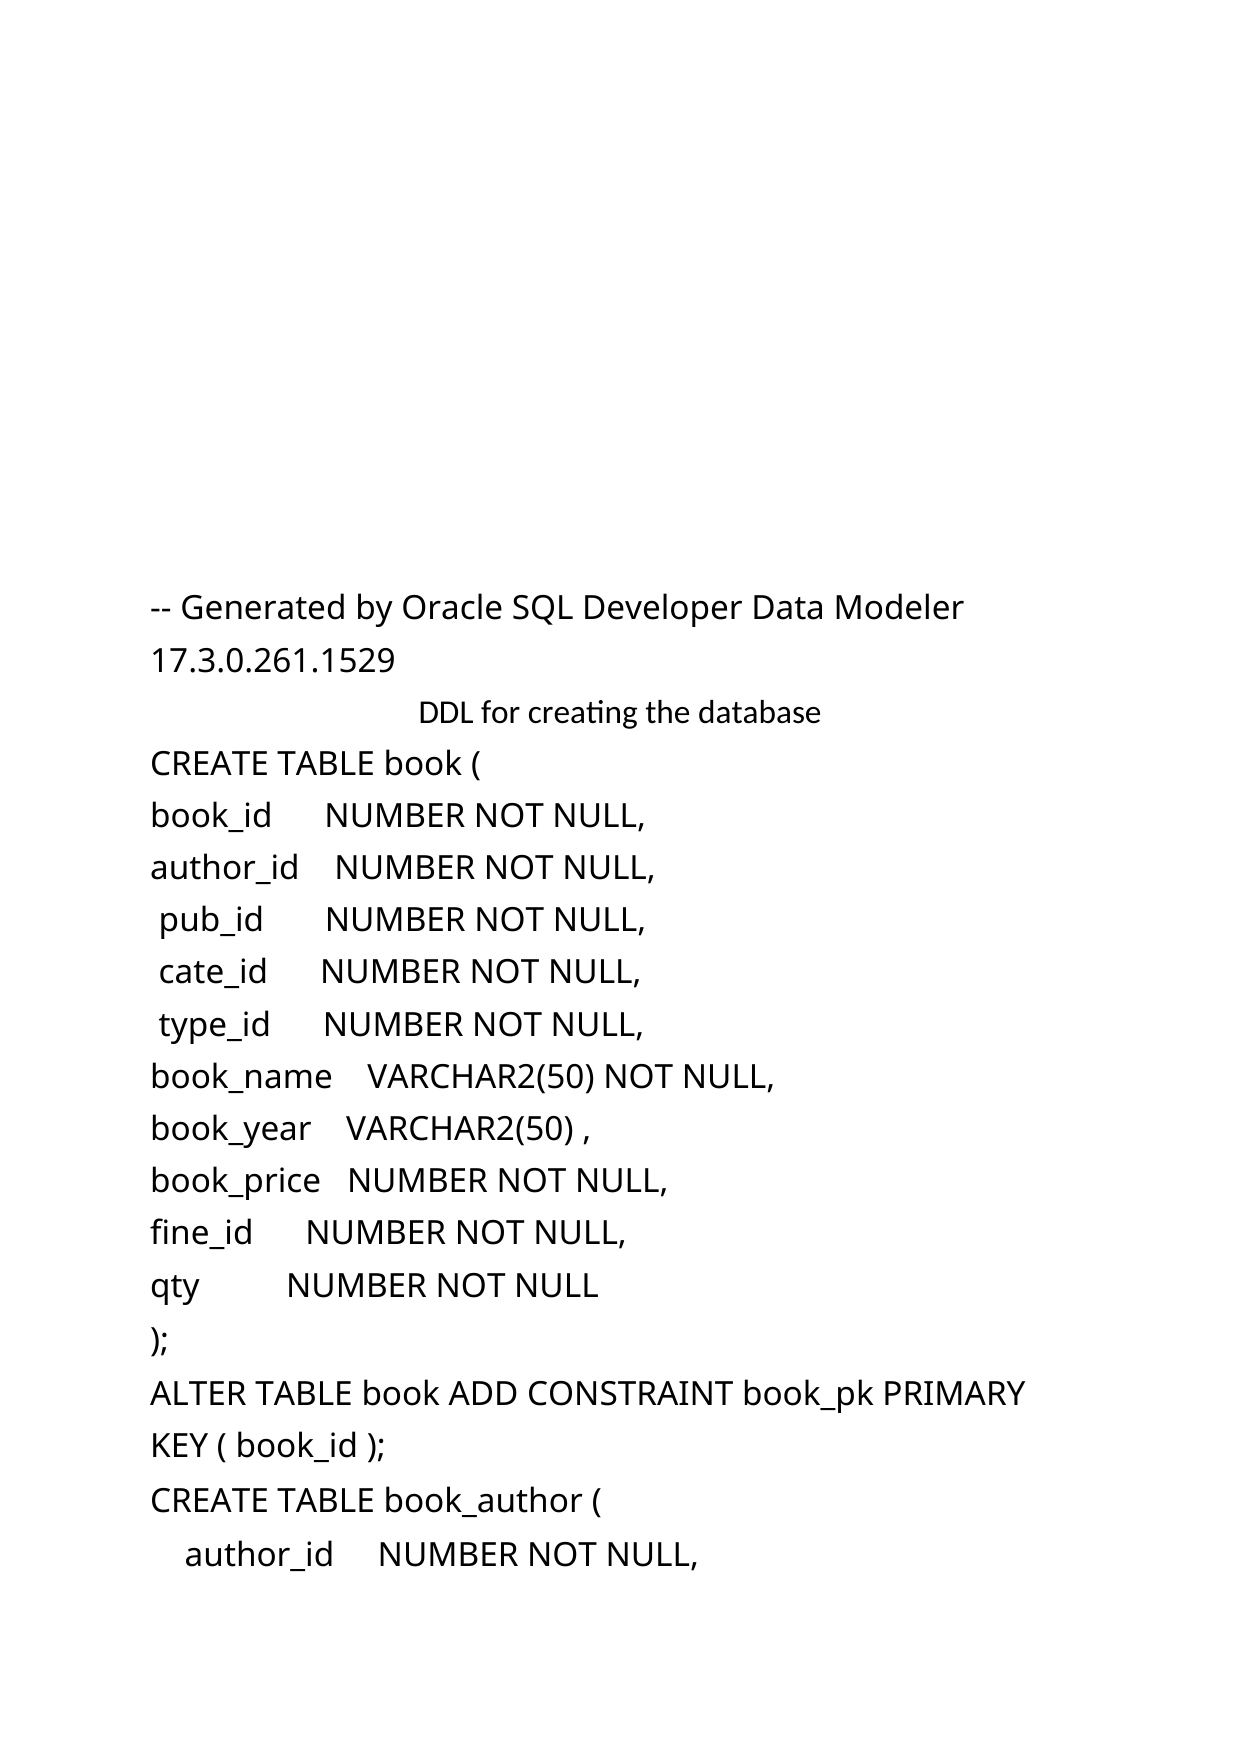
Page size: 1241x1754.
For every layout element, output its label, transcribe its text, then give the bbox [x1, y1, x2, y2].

text DDL for creating the database [150, 691, 1090, 731]
text CREATE TABLE book_author ( [150, 1476, 1090, 1522]
text CREATE TABLE book ( book_id NUMBER NOT NULL, author_id NUMBER NOT NULL, pub_id NUMBER NOT NULL, cate_id NUMBER NOT NULL, type_id NUMBER NOT NULL, book_name VARCHAR2(50) NOT NULL, book_year VARCHAR2(50) , book_price NUMBER NOT NULL, fine_id NUMBER NOT NULL, qty NUMBER NOT NULL [150, 739, 1090, 1307]
text -- Generated by Oracle SQL Developer Data Modeler 17.3.0.261.1529 [150, 584, 1090, 682]
text ); [150, 1316, 1090, 1361]
text ALTER TABLE book ADD CONSTRAINT book_pk PRIMARY KEY ( book_id ); [150, 1370, 1090, 1467]
text author_id NUMBER NOT NULL, [150, 1531, 1090, 1576]
